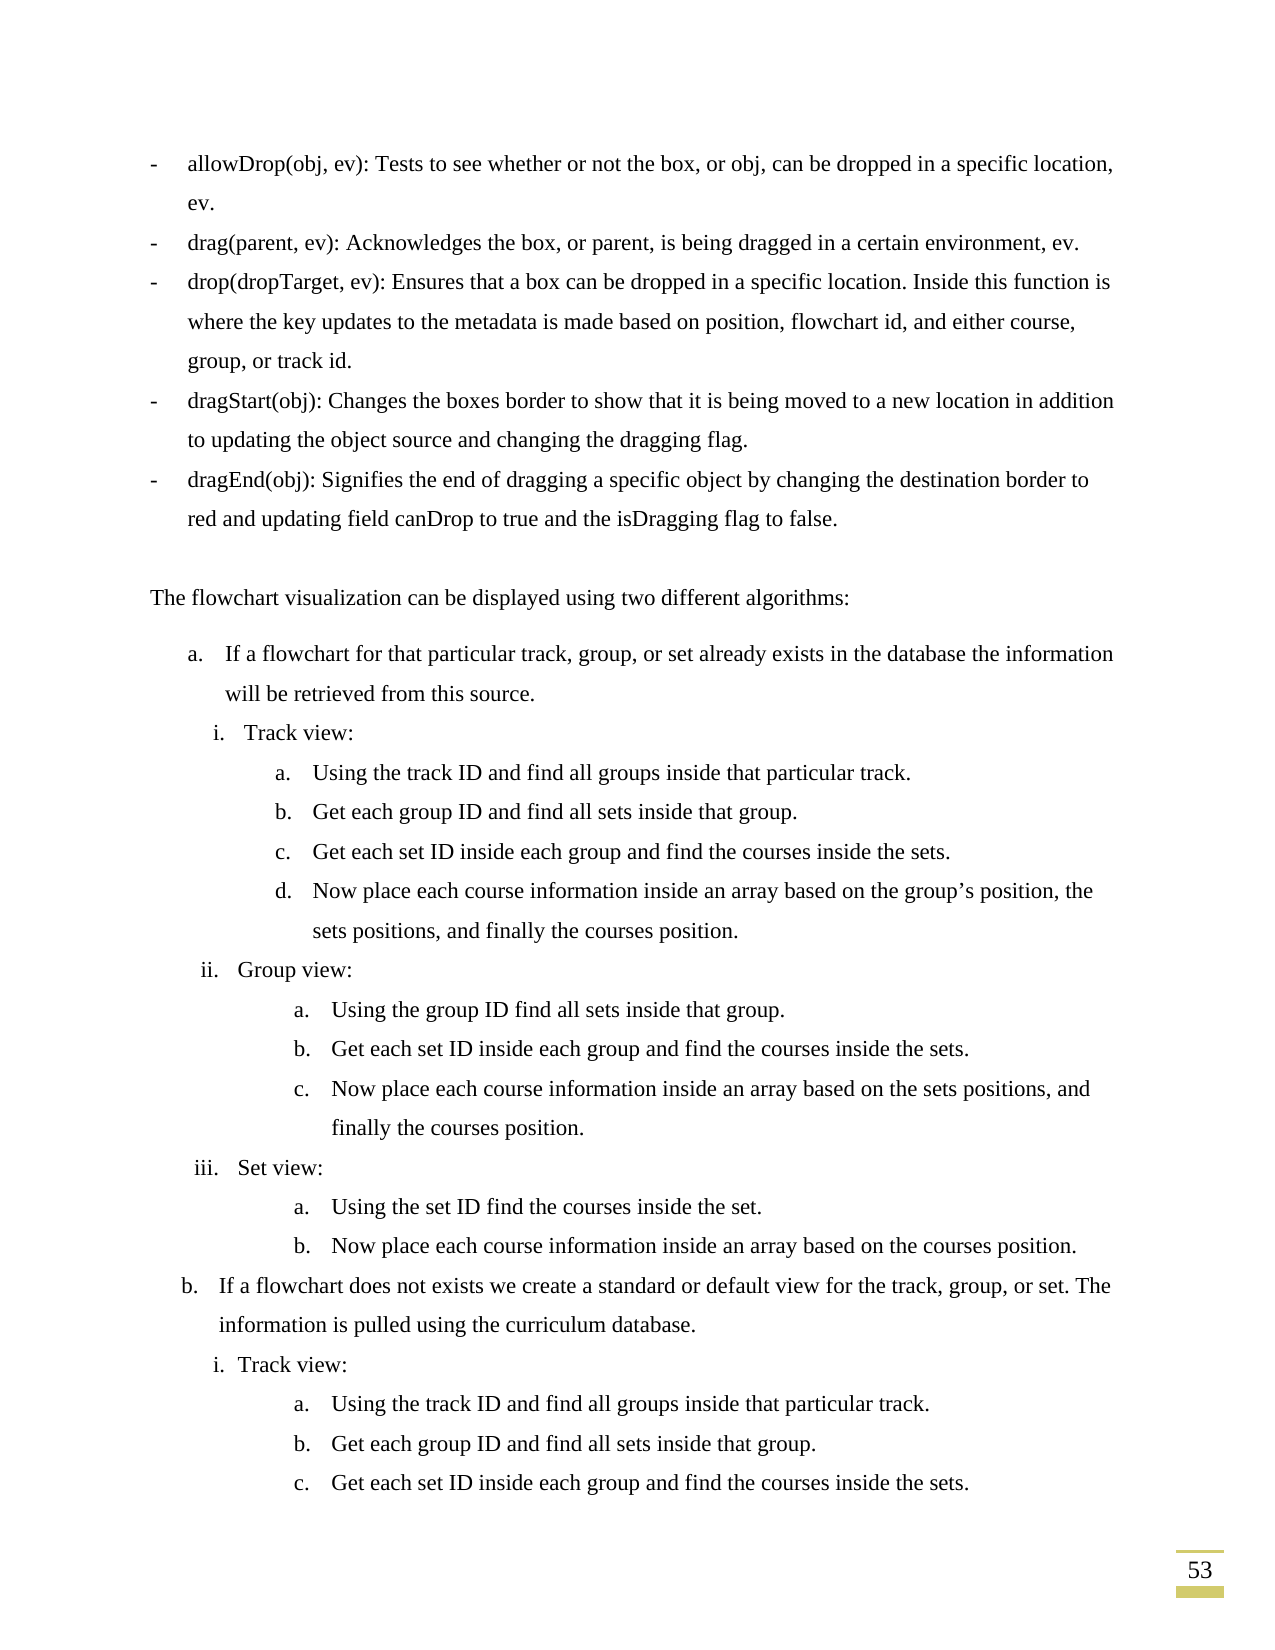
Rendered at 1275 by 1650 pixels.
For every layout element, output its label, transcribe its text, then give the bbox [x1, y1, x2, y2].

text The flowchart visualization can be displayed using two different algorithms: [150, 584, 1125, 611]
list Using the track ID and find all groups inside that particular track. [275, 759, 1125, 785]
list Get each group ID and find all sets inside that group. [294, 1430, 1125, 1456]
list Group view: [219, 956, 1125, 983]
list If a flowchart for that particular track, group, or set already exists in the database the information will be retrieved from this source. [187, 640, 1125, 706]
list dragStart(obj): Changes the boxes border to show that it is being moved to a new location in addition to updating the object source and changing the dragging flag. [150, 387, 1125, 453]
list Set view: [219, 1154, 1125, 1180]
list If a flowchart does not exists we create a standard or default view for the track, group, or set. The information is pulled using the curriculum database. [181, 1272, 1125, 1338]
list dragEnd(obj): Signifies the end of dragging a specific object by changing the destination border to red and updating field canDrop to true and the isDragging flag to false. [150, 466, 1125, 532]
list allowDrop(obj, ev): Tests to see whether or not the box, or obj, can be dropped in a specific location, ev. [150, 150, 1125, 216]
list Using the group ID find all sets inside that group. [294, 996, 1125, 1022]
list Now place each course information inside an array based on the courses position. [294, 1233, 1125, 1259]
list Get each set ID inside each group and find the courses inside the sets. [294, 1035, 1125, 1062]
list Get each set ID inside each group and find the courses inside the sets. [275, 838, 1125, 864]
list Track view: [225, 1351, 1125, 1377]
list Now place each course information inside an array based on the group’s position, the sets positions, and finally the courses position. [275, 877, 1125, 943]
list drop(dropTarget, ev): Ensures that a box can be dropped in a specific location. Inside this function is where the key updates to the metadata is made based on position, flowchart id, and either course, group, or track id. [150, 268, 1125, 374]
list Using the track ID and find all groups inside that particular track. [294, 1391, 1125, 1417]
list drag(parent, ev): Acknowledges the box, or parent, is being dragged in a certain environment, ev. [150, 229, 1125, 255]
list Using the set ID find the courses inside the set. [294, 1193, 1125, 1219]
list Get each group ID and find all sets inside that group. [275, 798, 1125, 825]
list Track view: [225, 719, 1125, 746]
list Now place each course information inside an array based on the sets positions, and finally the courses position. [294, 1075, 1125, 1141]
list Get each set ID inside each group and find the courses inside the sets. [294, 1469, 1125, 1496]
